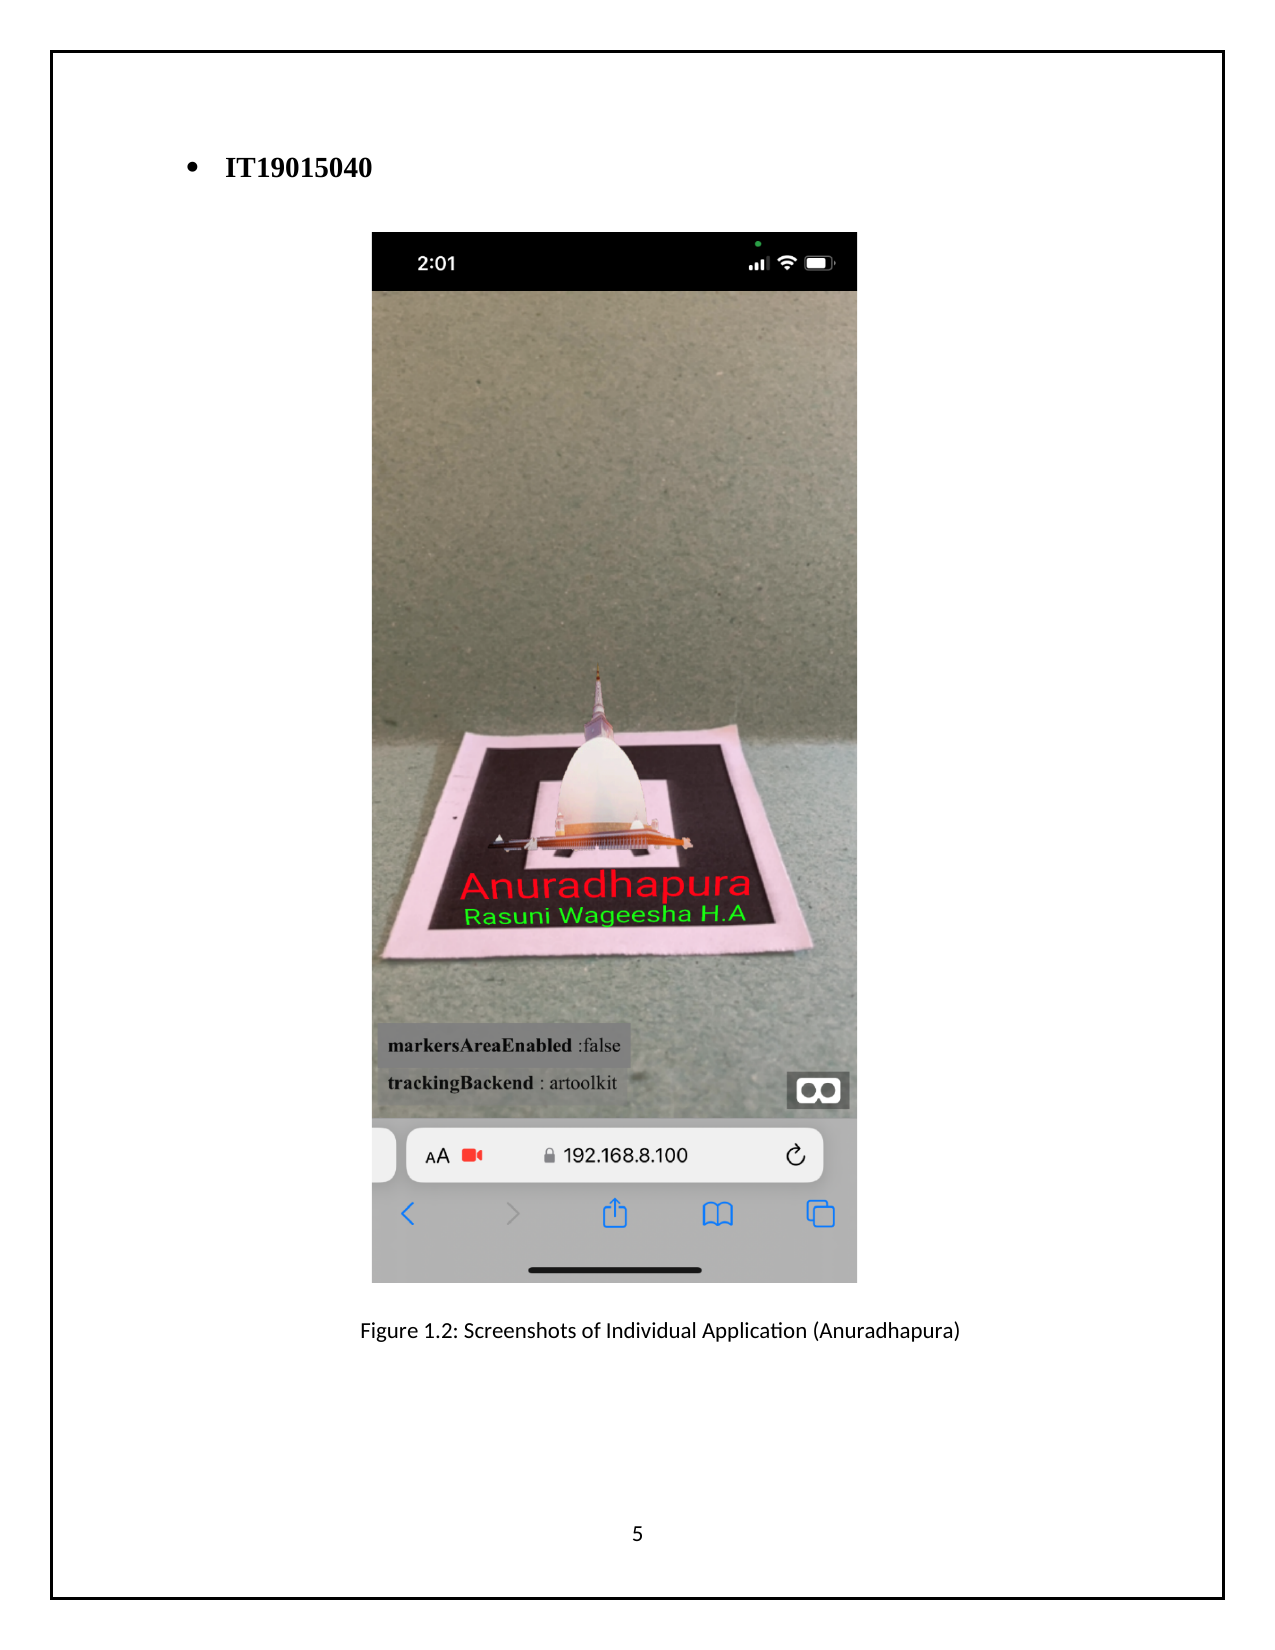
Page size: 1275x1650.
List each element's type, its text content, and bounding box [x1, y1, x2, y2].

subtitle IT19015040 [187, 150, 1125, 184]
picture [371, 232, 858, 1283]
